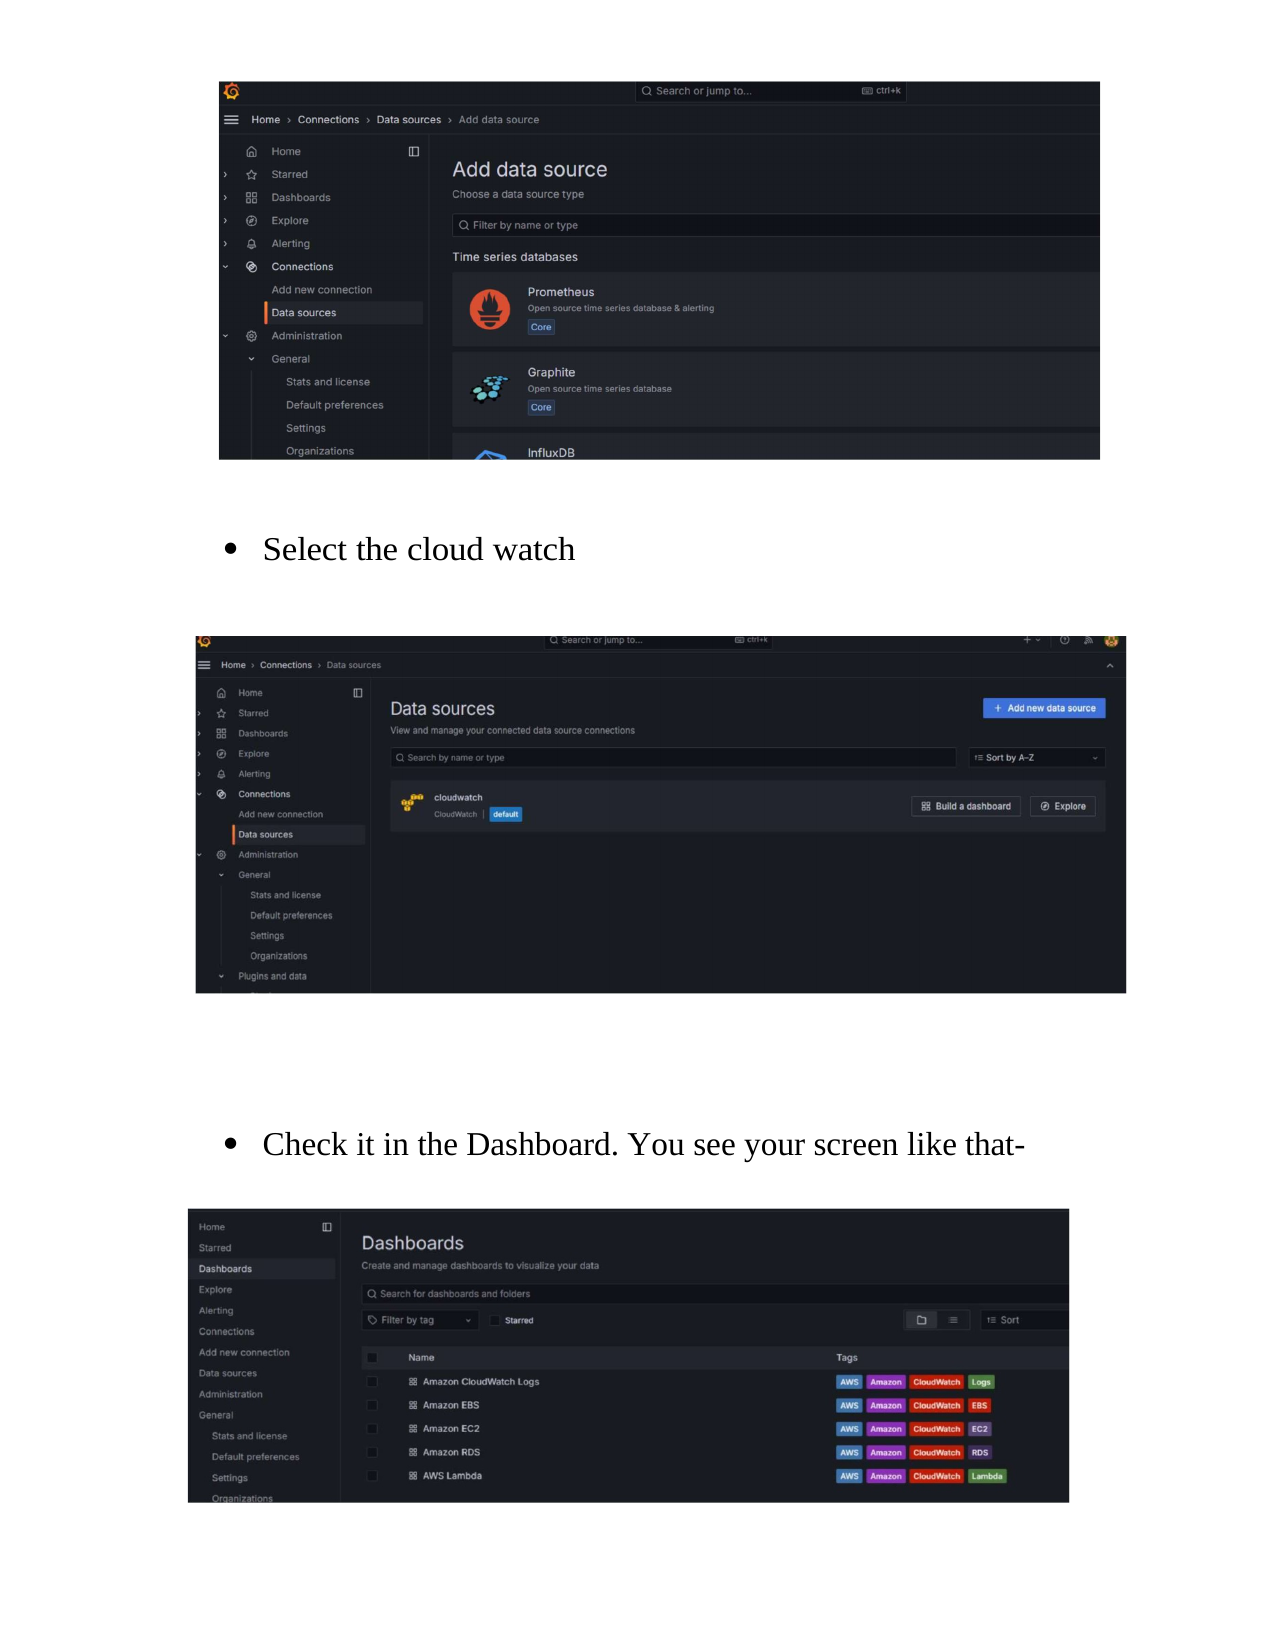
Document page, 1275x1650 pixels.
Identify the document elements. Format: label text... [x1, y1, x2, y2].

list Select the cloud watch [225, 529, 1087, 567]
picture [218, 81, 1100, 460]
picture [195, 636, 1127, 994]
list Check it in the Dashboard. You see your screen like that- [225, 1124, 1087, 1162]
picture [187, 1208, 1070, 1503]
